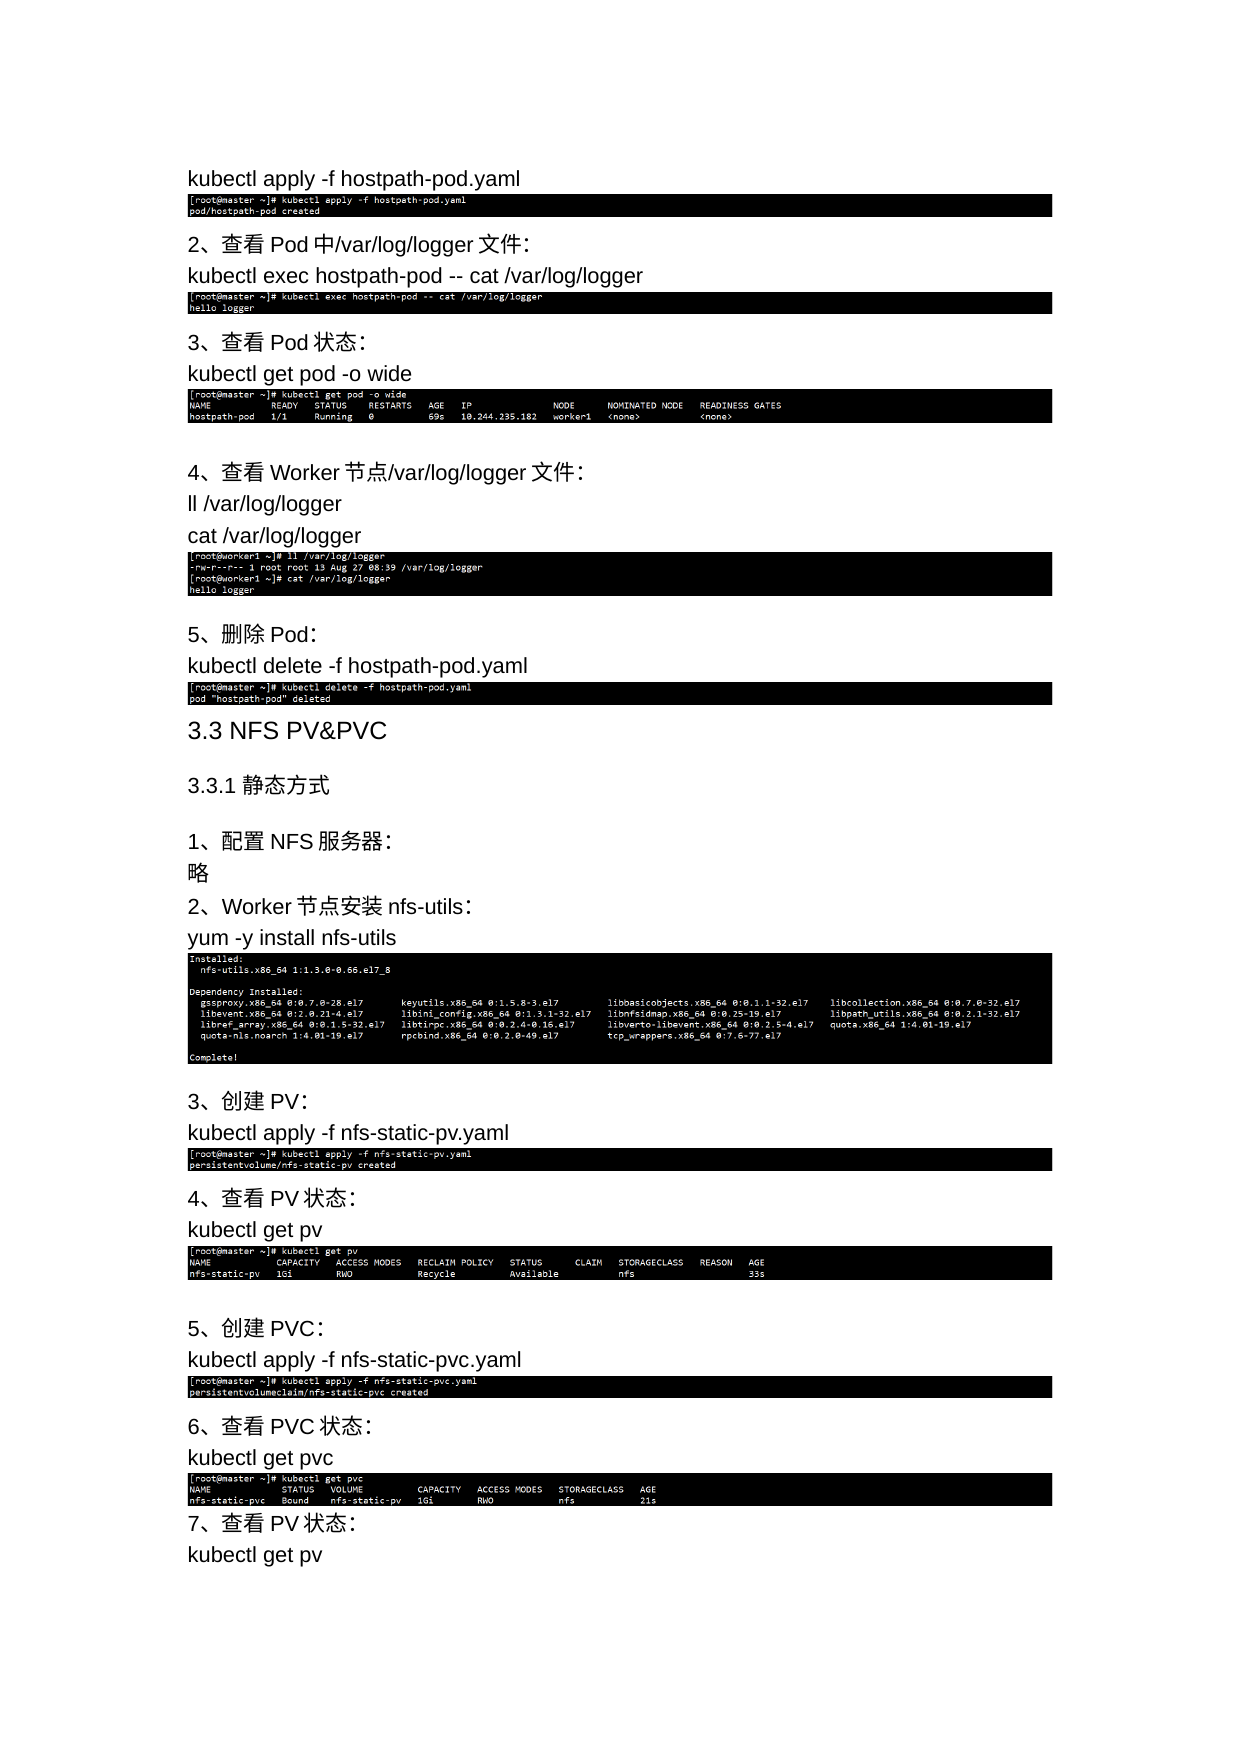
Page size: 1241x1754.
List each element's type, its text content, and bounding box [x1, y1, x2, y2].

text kubectl get pv [187, 1213, 1053, 1246]
picture [187, 682, 1053, 705]
text 2、Worker节点安装nfs-utils： [187, 888, 1053, 921]
text 2、查看Pod中/var/log/logger文件： [187, 227, 1053, 259]
text kubectl delete -f hostpath-pod.yaml [187, 649, 1053, 682]
subtitle 3.3 NFS PV&PVC [187, 714, 1053, 747]
picture [187, 552, 1053, 596]
text ll /var/log/logger [187, 487, 1053, 519]
text 5、创建PVC： [187, 1311, 1053, 1343]
text kubectl exec hostpath-pod -- cat /var/log/logger [187, 259, 1053, 292]
text 5、删除Pod： [187, 617, 1053, 649]
text 4、查看Worker节点/var/log/logger文件： [187, 454, 1053, 487]
text 3、查看Pod状态： [187, 324, 1053, 357]
picture [187, 1376, 1053, 1398]
text 6、查看PVC状态： [187, 1408, 1053, 1441]
picture [187, 953, 1053, 1064]
text 4、查看PV状态： [187, 1181, 1053, 1213]
picture [187, 194, 1053, 217]
text 1、配置NFS服务器： [187, 823, 1053, 856]
subtitle 3.3.1 静态方式 [187, 768, 1053, 800]
text 7、查看PV状态： [187, 1506, 1053, 1538]
picture [187, 292, 1053, 314]
text kubectl get pvc [187, 1441, 1053, 1473]
text kubectl apply -f hostpath-pod.yaml [187, 162, 1053, 194]
picture [187, 1148, 1053, 1171]
picture [187, 1473, 1053, 1506]
text cat /var/log/logger [187, 519, 1053, 552]
text 3、创建PV： [187, 1083, 1053, 1116]
text kubectl apply -f nfs-static-pvc.yaml [187, 1343, 1053, 1376]
picture [187, 389, 1053, 423]
text kubectl apply -f nfs-static-pv.yaml [187, 1116, 1053, 1148]
text 略 [187, 856, 1053, 888]
text kubectl get pv [187, 1538, 1053, 1571]
text yum -y install nfs-utils [187, 921, 1053, 953]
picture [187, 1246, 1053, 1280]
text kubectl get pod -o wide [187, 357, 1053, 389]
